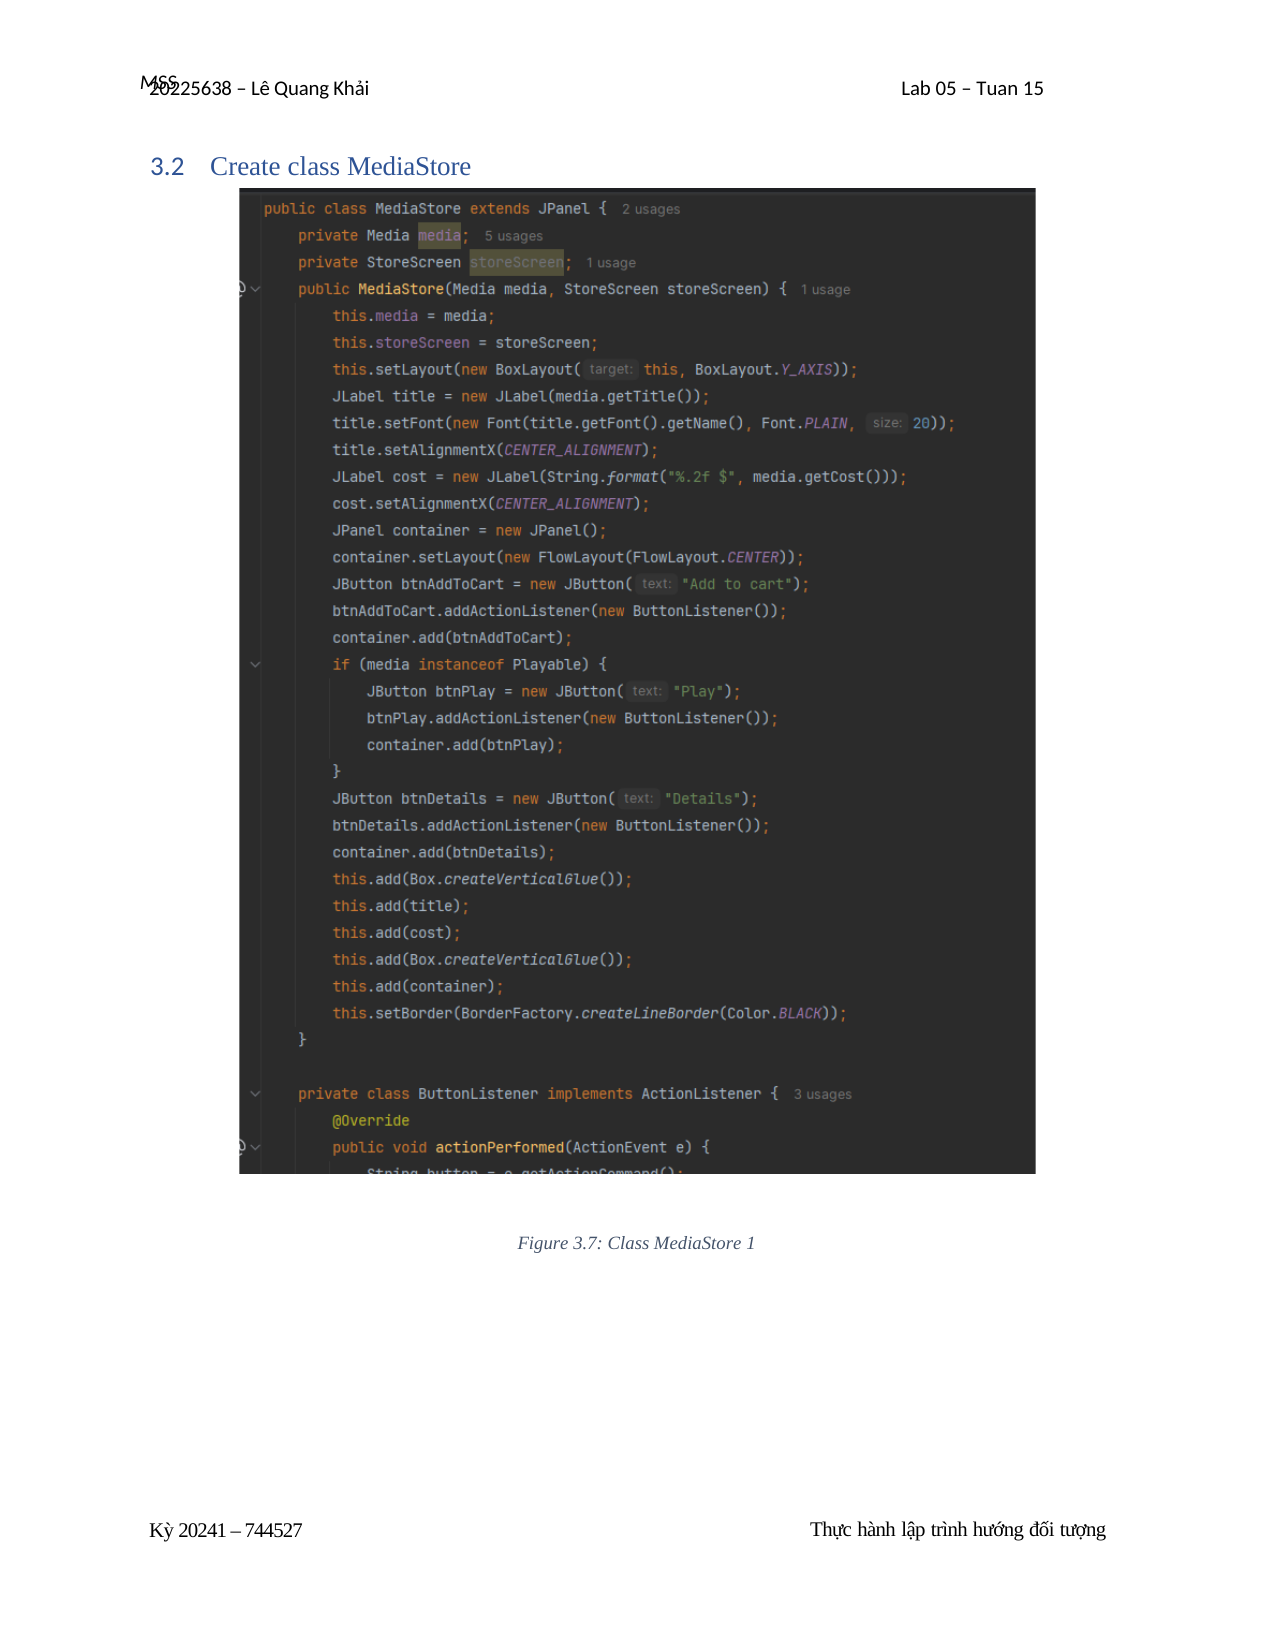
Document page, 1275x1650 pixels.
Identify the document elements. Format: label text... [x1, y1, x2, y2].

picture [239, 188, 1036, 1174]
subtitle Create class MediaStore [150, 149, 1135, 182]
text Figure 3.7: Class MediaStore 1 [140, 1232, 1135, 1253]
